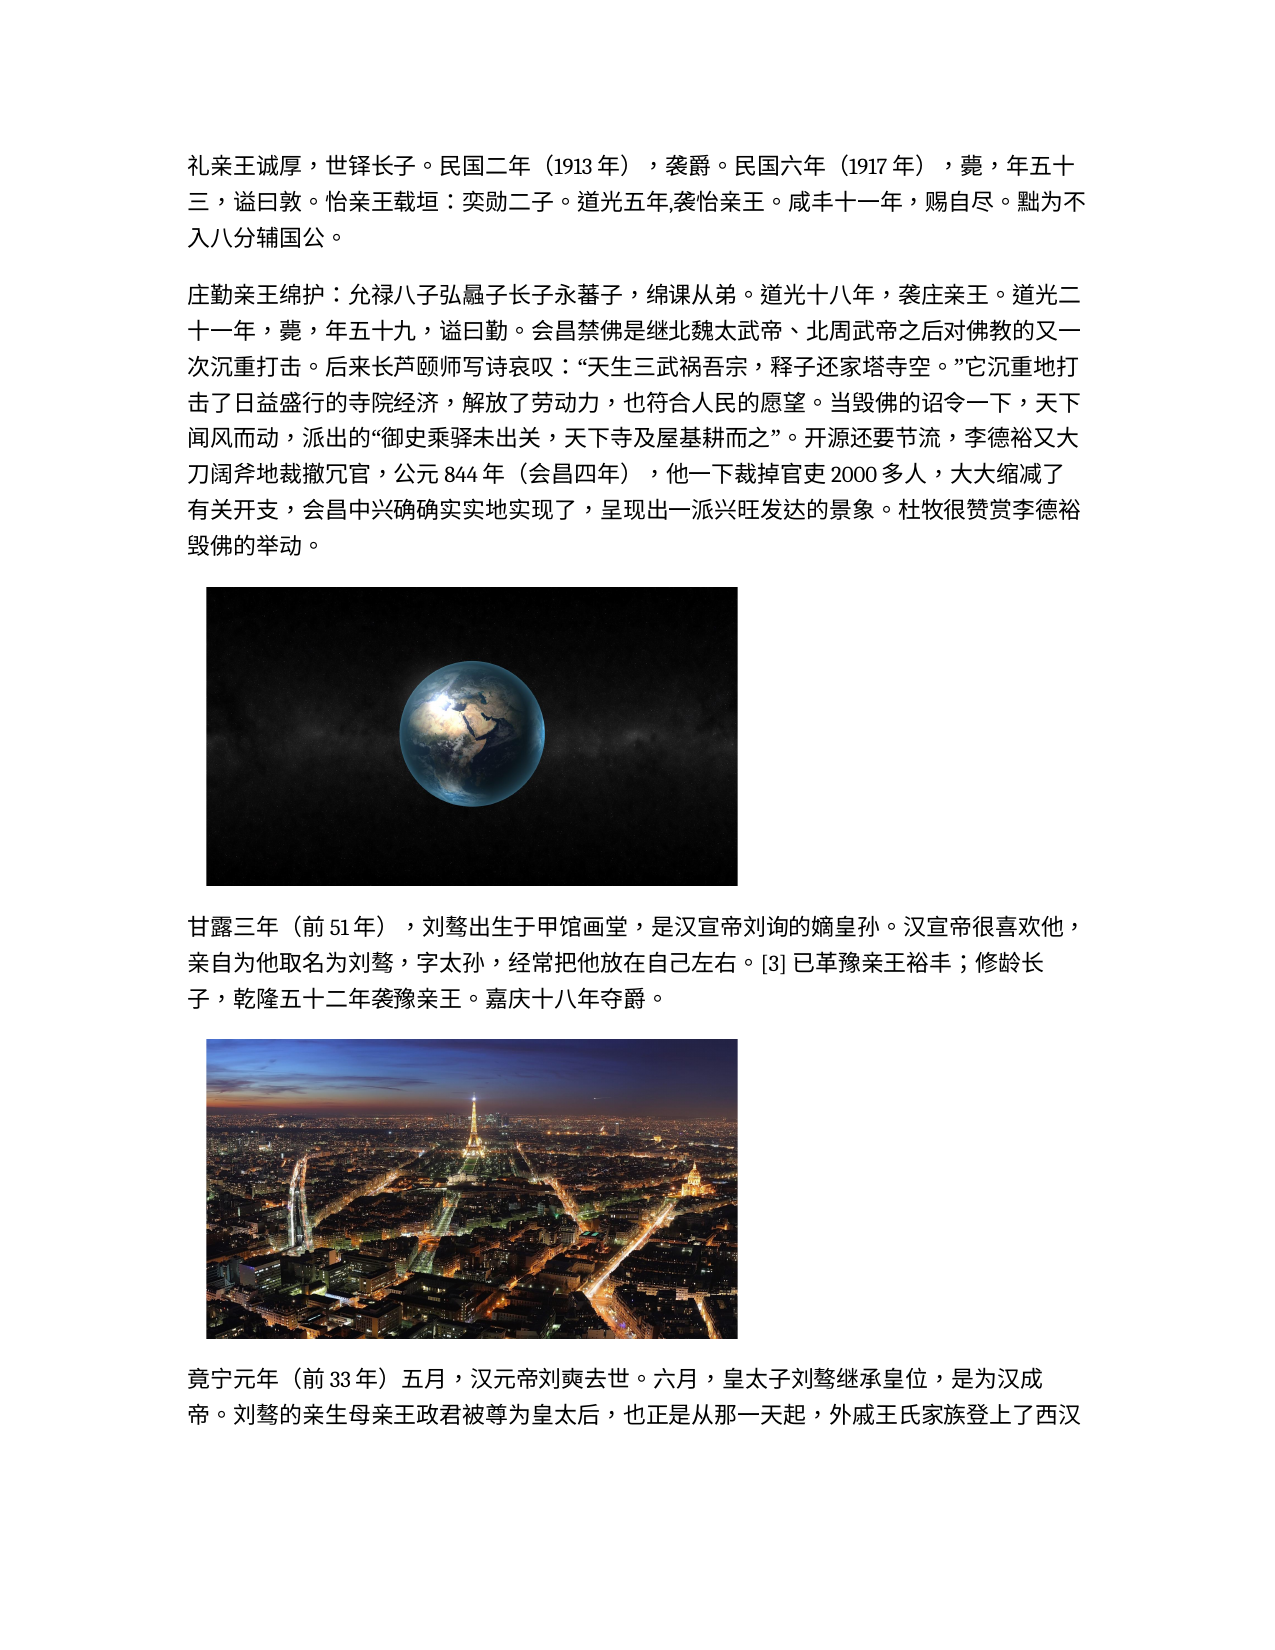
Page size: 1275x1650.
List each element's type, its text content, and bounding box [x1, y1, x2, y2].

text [187, 1363, 1087, 1430]
text 礼亲王诚厚，世铎长子。民国二年（1913年），袭爵。民国六年（1917年），薨，年五十三，谥曰敦。怡亲王载垣：奕勋二子。道光五年,袭怡亲王。咸丰十一年，赐自尽。黜为不入八分辅国公。 [187, 150, 1087, 253]
text 甘露三年（前51年），刘骜出生于甲馆画堂，是汉宣帝刘询的嫡皇孙。汉宣帝很喜欢他，亲自为他取名为刘骜，字太孙，经常把他放在自己左右。[3] 已革豫亲王裕丰；修龄长子，乾隆五十二年袭豫亲王。嘉庆十八年夺爵。 [187, 911, 1087, 1014]
picture [206, 1039, 738, 1339]
text 庄勤亲王绵护：允禄八子弘曧子长子永蕃子，绵课从弟。道光十八年，袭庄亲王。道光二十一年，薨，年五十九，谥曰勤。会昌禁佛是继北魏太武帝、北周武帝之后对佛教的又一次沉重打击。后来长芦颐师写诗哀叹：“天生三武祸吾宗，释子还家塔寺空。”它沉重地打击了日益盛行的寺院经济，解放了劳动力，也符合人民的愿望。当毁佛的诏令一下，天下闻风而动，派出的“御史乘驿未出关，天下寺及屋基耕而之”。开源还要节流，李德裕又大刀阔斧地裁撤冗官，公元844年（会昌四年），他一下裁掉官吏2000多人，大大缩减了有关开支，会昌中兴确确实实地实现了，呈现出一派兴旺发达的景象。杜牧很赞赏李德裕毁佛的举动。 [187, 279, 1087, 561]
picture [206, 587, 738, 886]
